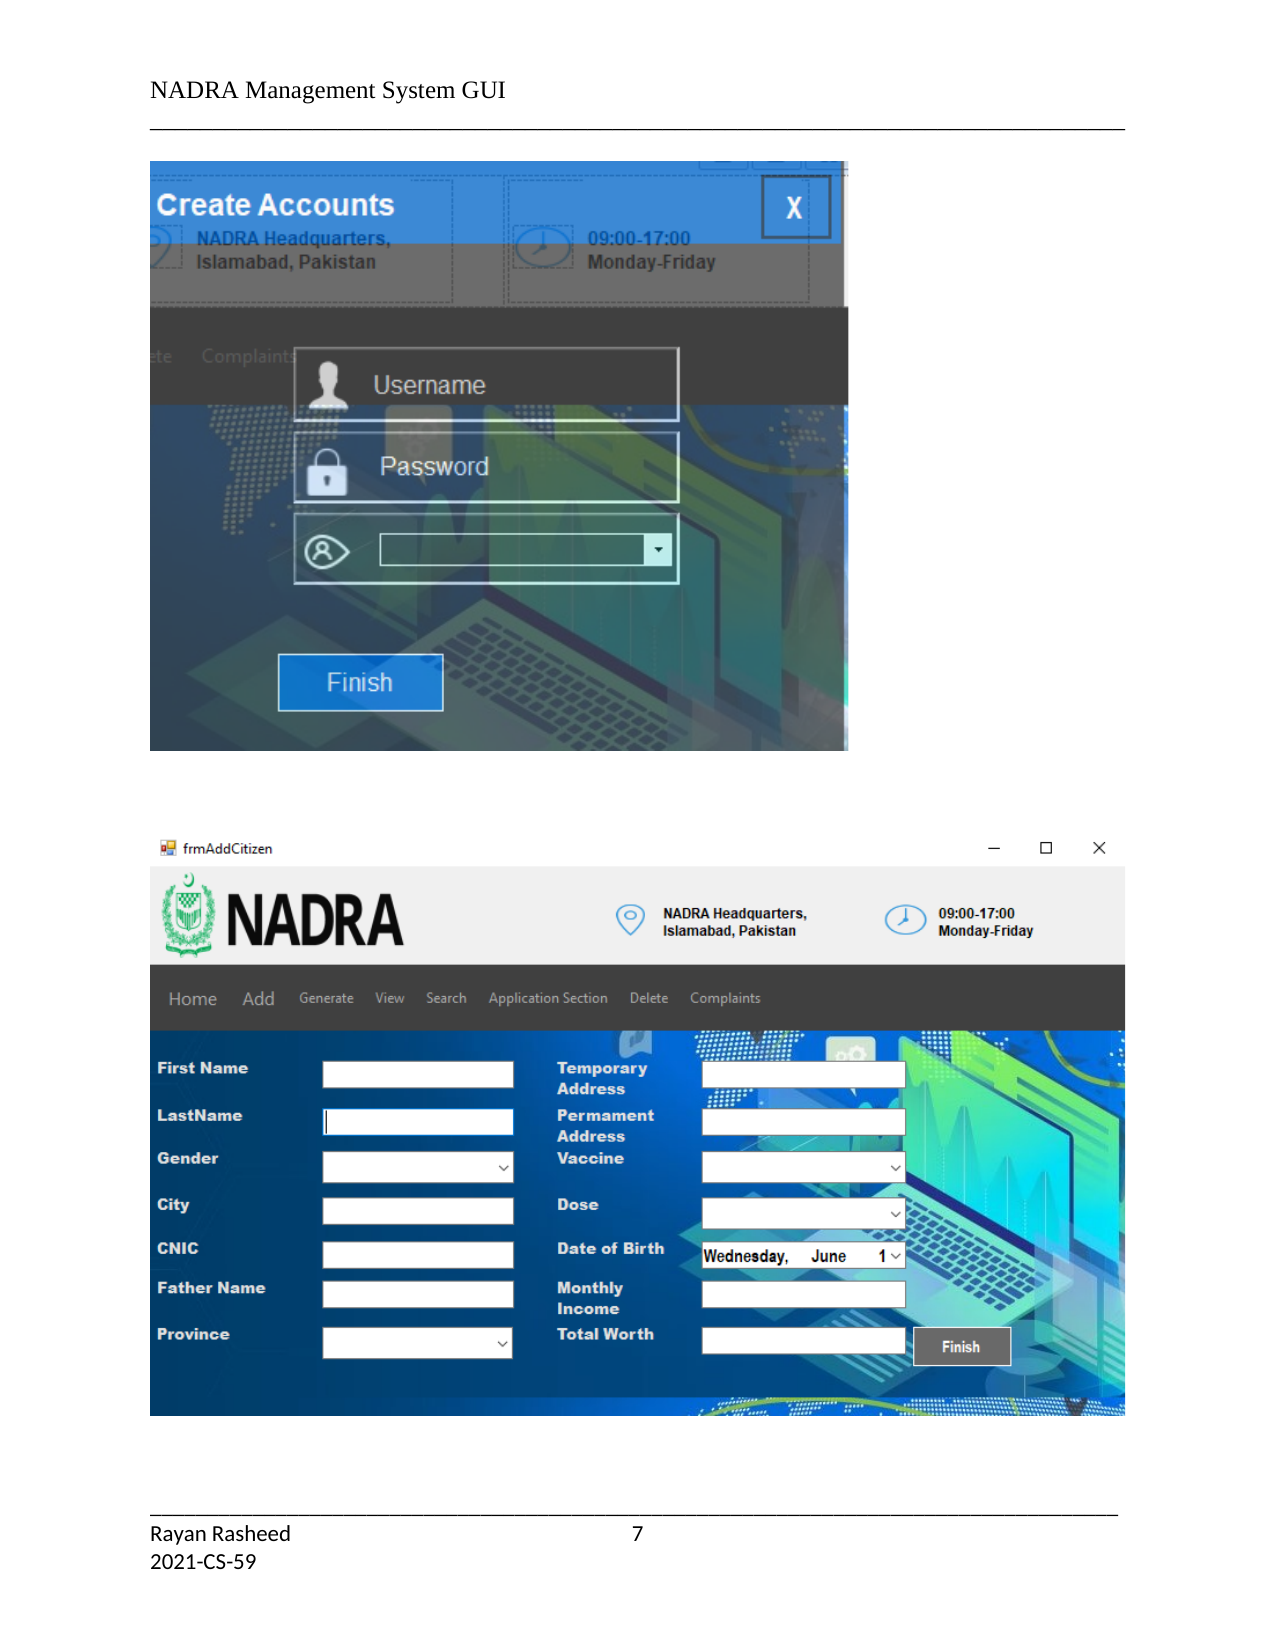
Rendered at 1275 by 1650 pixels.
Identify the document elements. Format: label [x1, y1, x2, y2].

picture [150, 161, 849, 751]
picture [150, 834, 1125, 1416]
